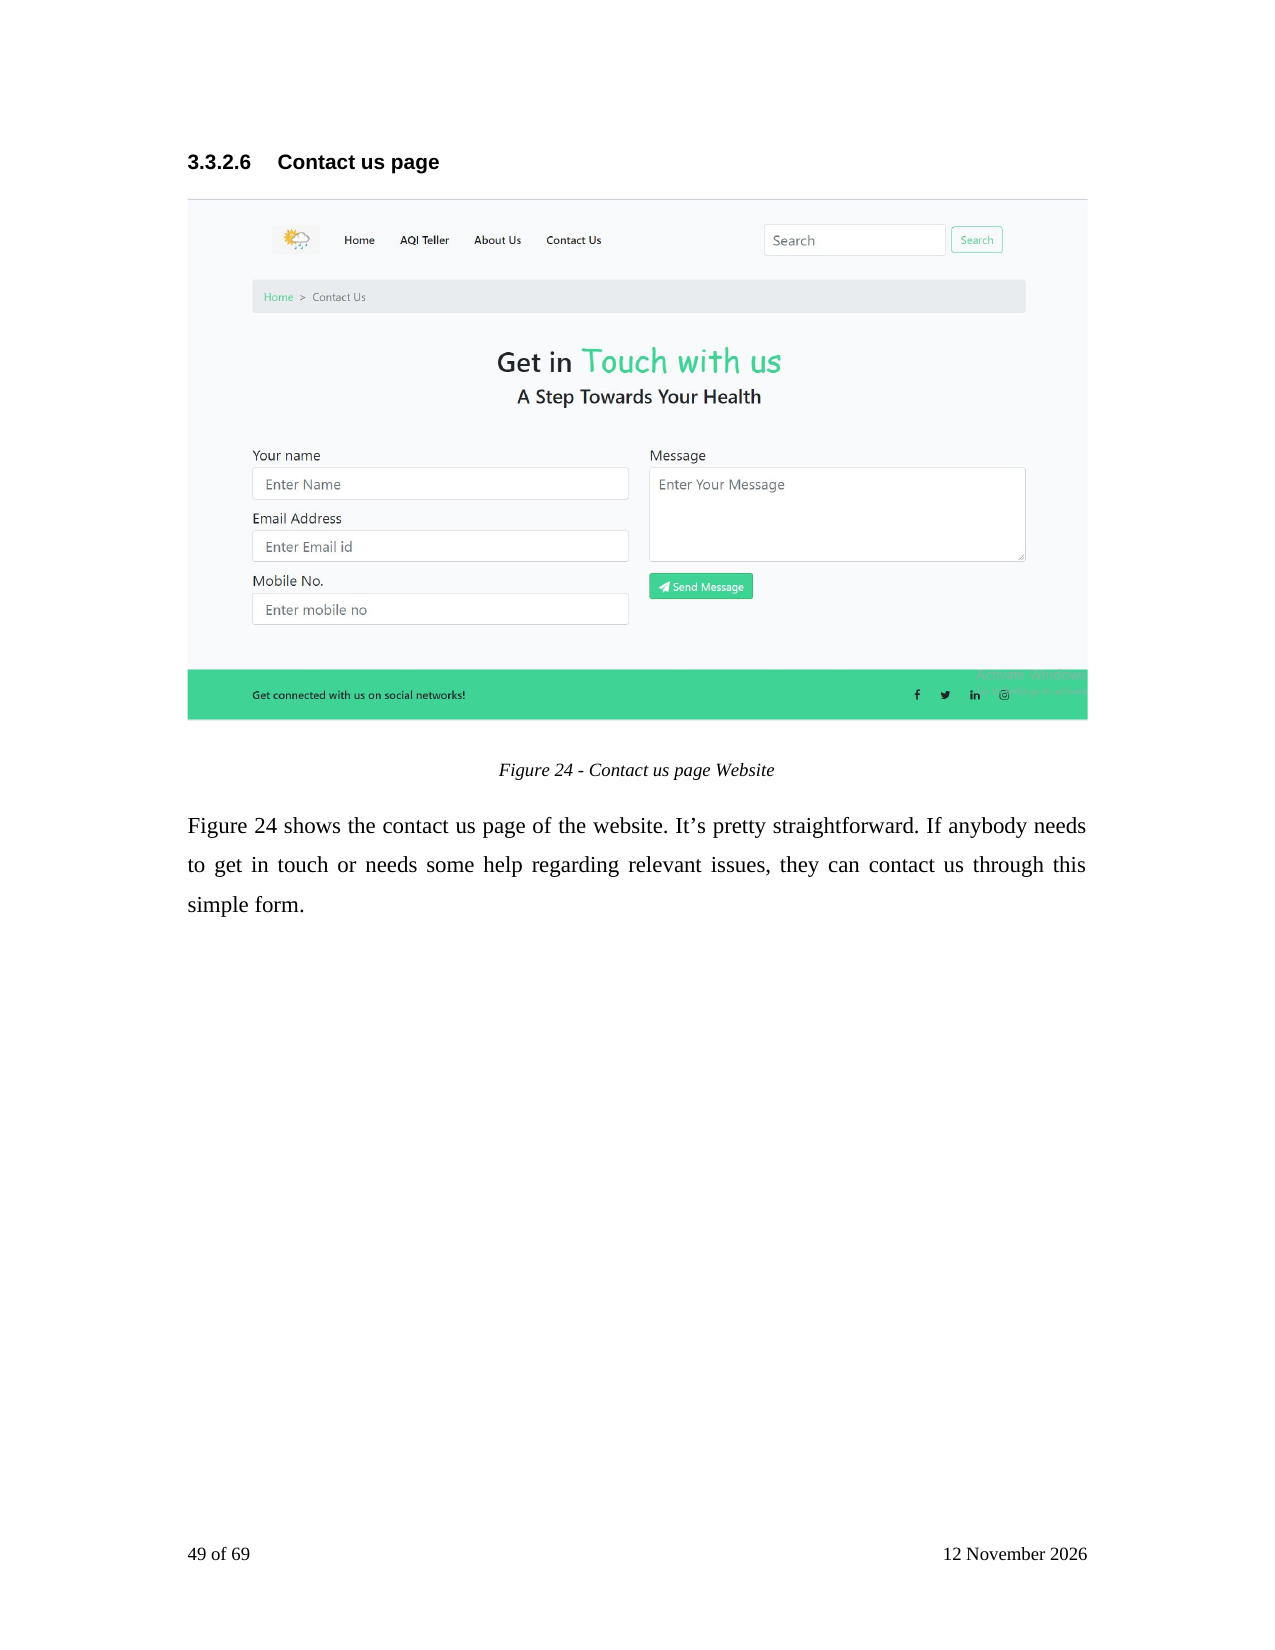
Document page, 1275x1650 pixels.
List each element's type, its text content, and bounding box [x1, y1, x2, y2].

picture [187, 198, 1088, 721]
text Figure 24 - Contact us page Website [187, 759, 1087, 781]
subtitle Contact us page [187, 150, 1087, 174]
text Figure 24 shows the contact us page of the website. It’s pretty straightforward. If anybody needs to get in touch or needs some help regarding relevant issues, they can contact us through this simple form. [187, 812, 1087, 917]
